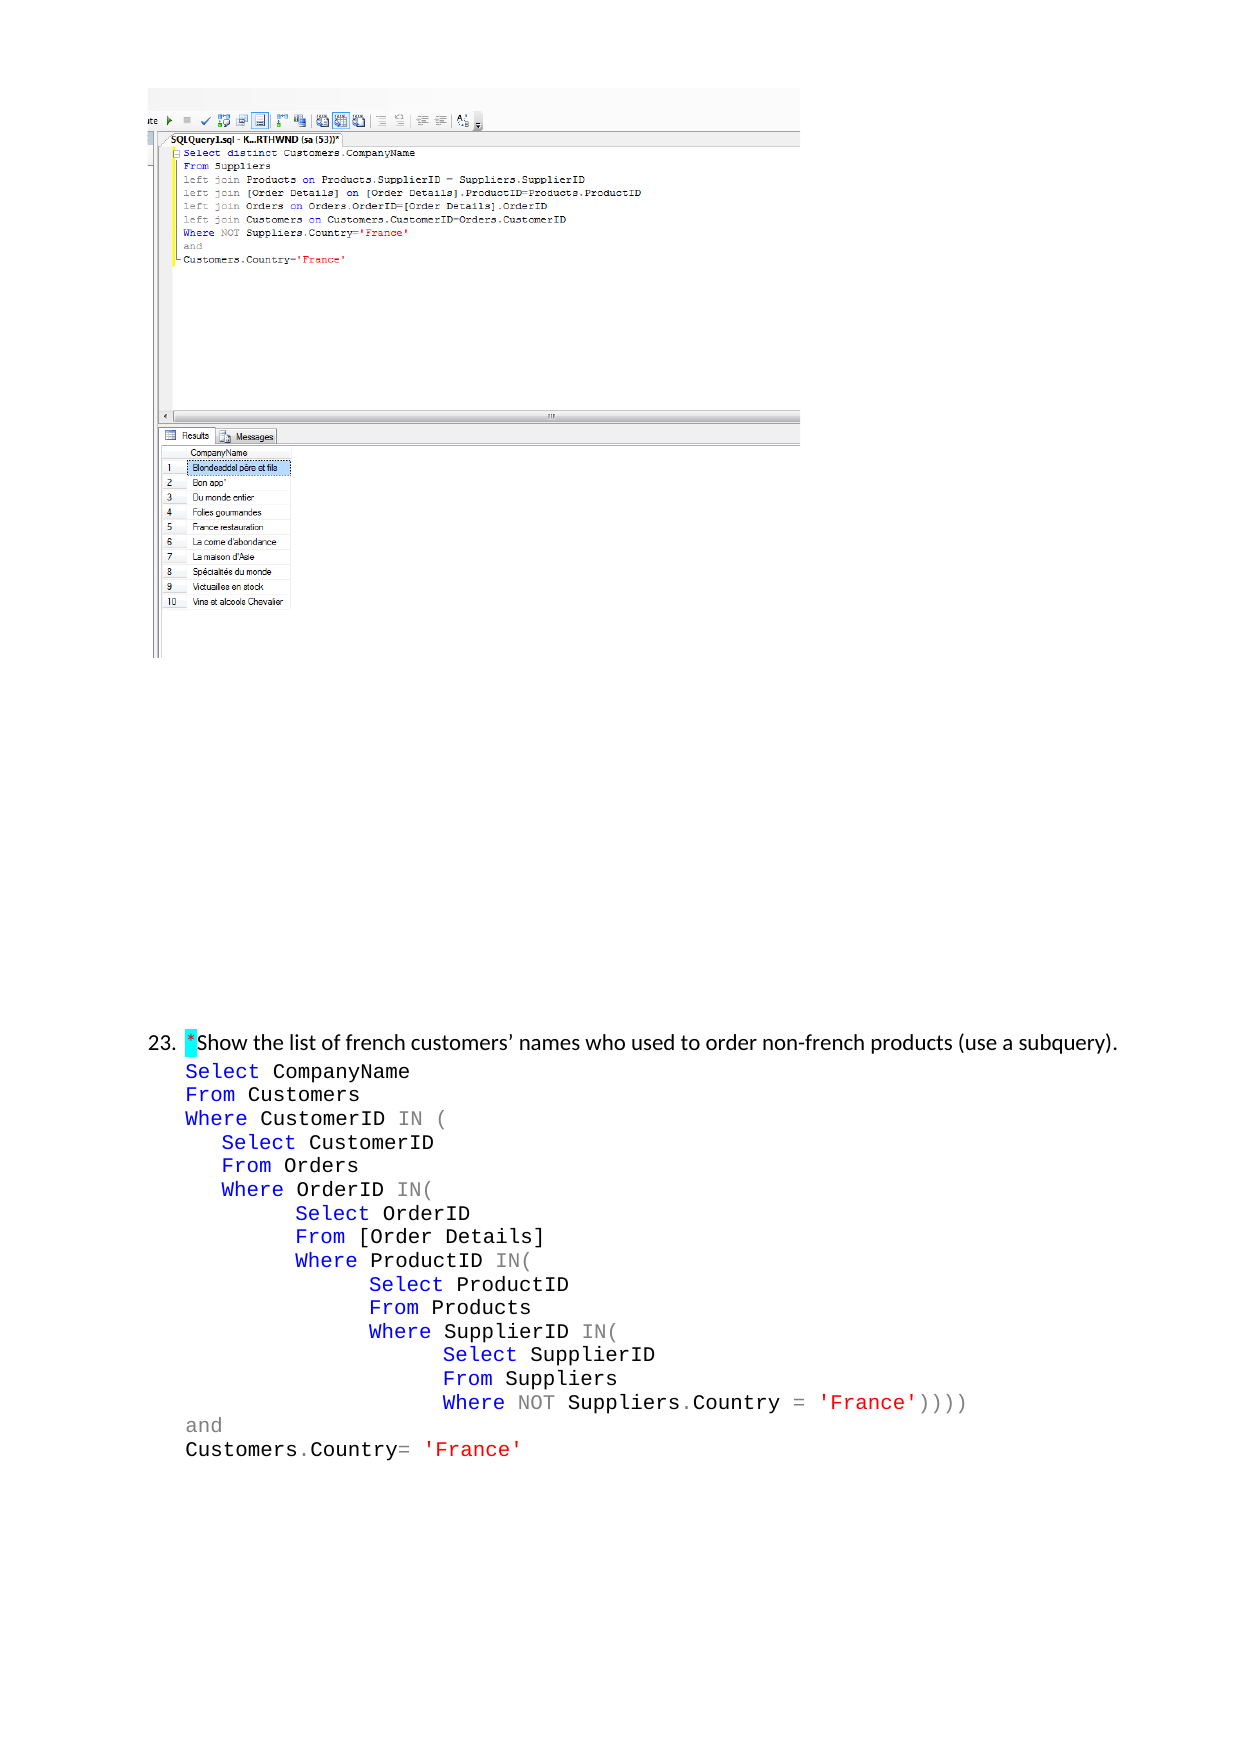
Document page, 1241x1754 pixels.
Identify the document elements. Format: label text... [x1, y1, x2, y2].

list and [185, 1415, 1152, 1439]
list Select CompanyName [185, 1061, 1152, 1084]
list *Show the list of french customers’ names who used to order non-french products (use a subquery). [148, 1028, 1152, 1057]
list From Customers [185, 1084, 1152, 1108]
list Where OrderID IN( [185, 1179, 1152, 1203]
list Select CustomerID [185, 1132, 1152, 1155]
list From Products [185, 1297, 1152, 1321]
list Where NOT Suppliers.Country = 'France')))) [185, 1392, 1152, 1415]
picture [147, 88, 800, 658]
list Select SupplierID [185, 1344, 1152, 1368]
list From [Order Details] [185, 1226, 1152, 1250]
list Select ProductID [185, 1273, 1152, 1297]
list Customers.Country= 'France' [185, 1439, 1152, 1463]
list Where CustomerID IN ( [185, 1108, 1152, 1132]
list From Suppliers [185, 1368, 1152, 1392]
list Where SupplierID IN( [185, 1321, 1152, 1344]
list Where ProductID IN( [185, 1250, 1152, 1273]
list Select OrderID [185, 1203, 1152, 1226]
list From Orders [185, 1155, 1152, 1179]
